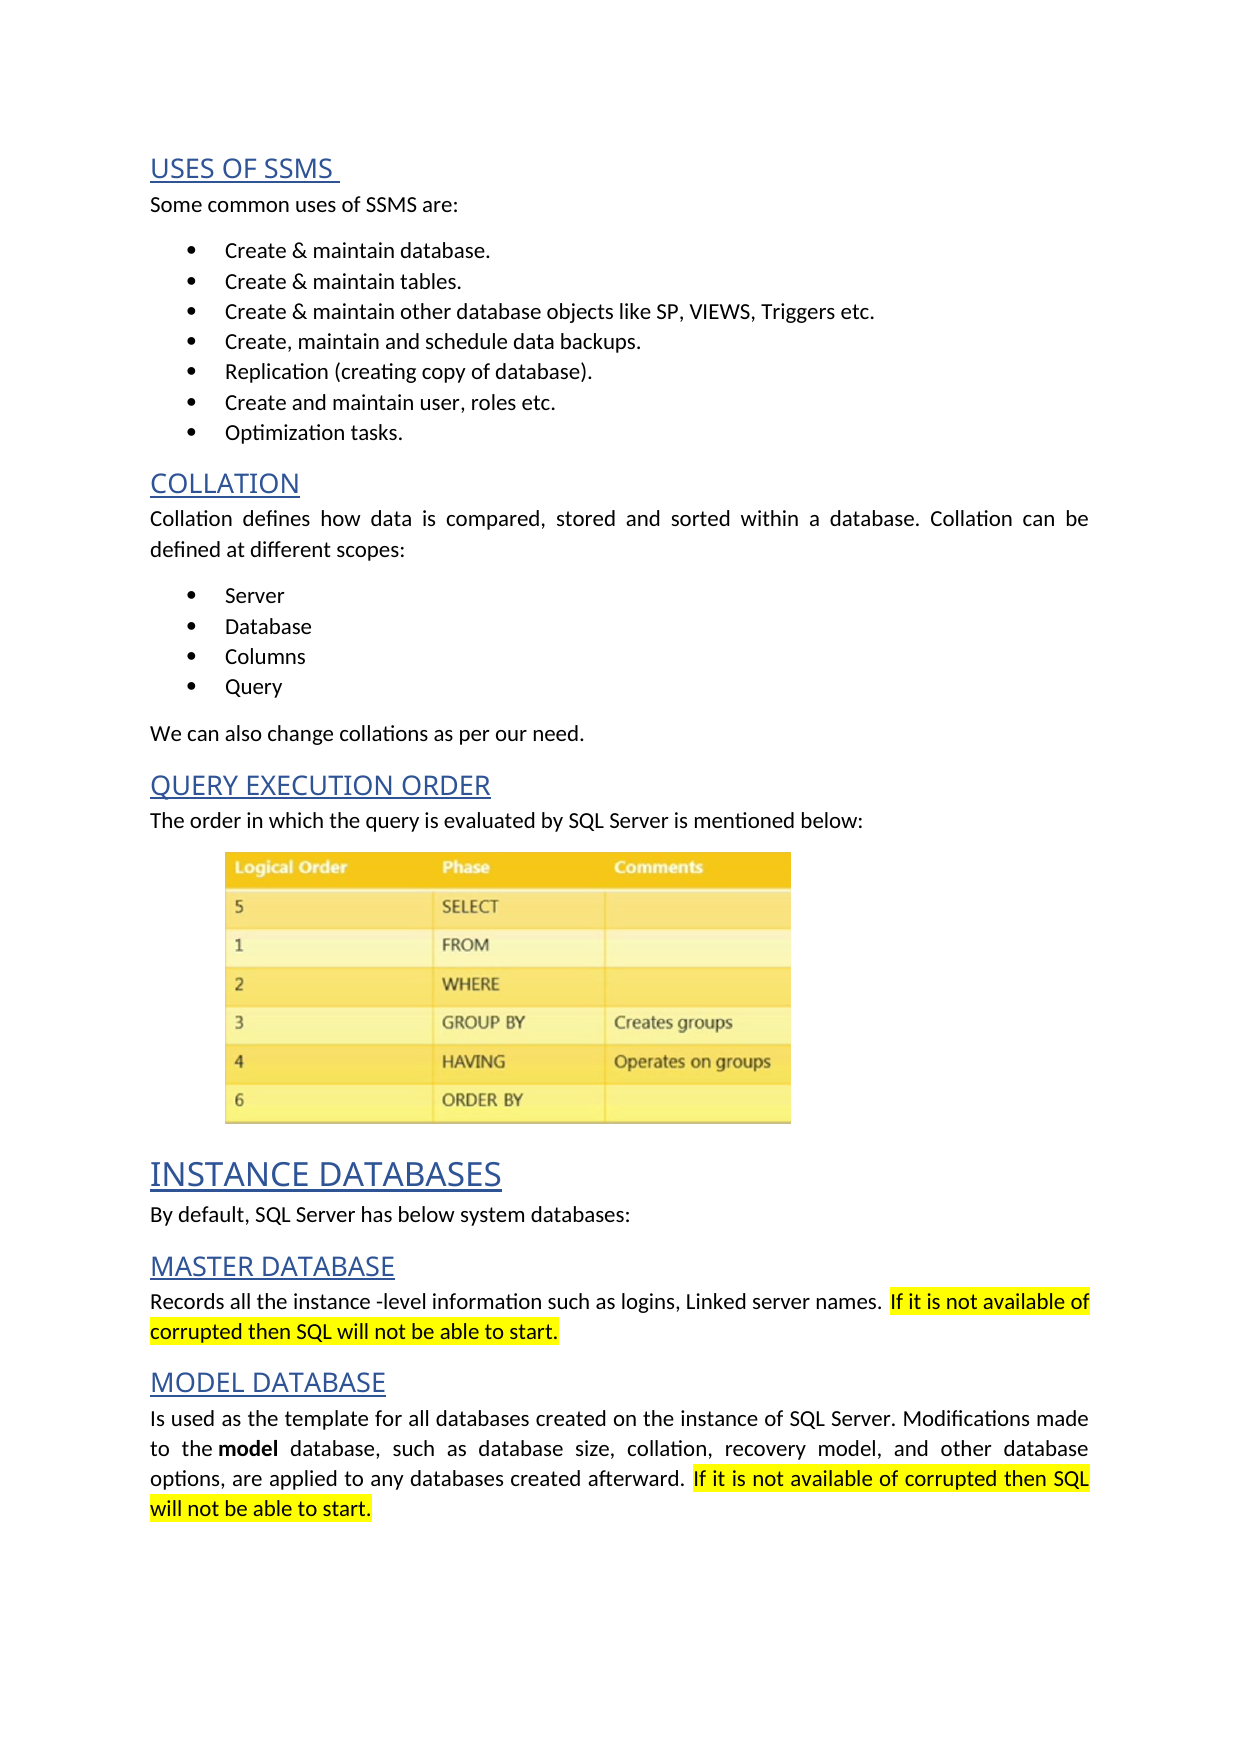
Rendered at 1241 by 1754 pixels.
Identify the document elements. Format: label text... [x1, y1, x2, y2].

subtitle USES OF SSMS [150, 150, 1090, 187]
list Database [187, 612, 1090, 640]
subtitle MODEL DATABASE [150, 1364, 1090, 1401]
list Replication (creating copy of database). [187, 357, 1090, 386]
list Create & maintain other database objects like SP, VIEWS, Triggers etc. [187, 297, 1090, 325]
list Is used as the template for all databases created on the instance of SQL Server. Modifications made to the model database, such as database size, collation, recovery model, and other database options, are applied to any databases created afterward. If it is not available of corrupted then SQL will not be able to start. [150, 1404, 1090, 1522]
subtitle QUERY EXECUTION ORDER [150, 766, 1090, 803]
text By default, SQL Server has below system databases: [150, 1200, 1090, 1228]
list Create, maintain and schedule data backups. [187, 327, 1090, 355]
list Create & maintain database. [187, 237, 1090, 265]
list Records all the instance -level information such as logins, Linked server names. If it is not available of corrupted then SQL will not be able to start. [150, 1287, 1090, 1345]
subtitle MASTER DATABASE [150, 1247, 1090, 1284]
text Some common uses of SSMS are: [150, 190, 1090, 218]
list Create & maintain tables. [187, 267, 1090, 295]
subtitle INSTANCE DATABASES [150, 1151, 1090, 1197]
list Query [187, 672, 1090, 700]
list Optimization tasks. [187, 418, 1090, 446]
list Create and maintain user, roles etc. [187, 388, 1090, 416]
text The order in which the query is evaluated by SQL Server is mentioned below: [150, 806, 1090, 834]
text Collation defines how data is compared, stored and sorted within a database. Collation can be defined at different scopes: [150, 504, 1090, 563]
text We can also change collations as per our need. [150, 719, 1090, 747]
list Columns [187, 642, 1090, 670]
picture [225, 852, 791, 1124]
subtitle COLLATION [150, 465, 1090, 502]
list Server [187, 582, 1090, 610]
